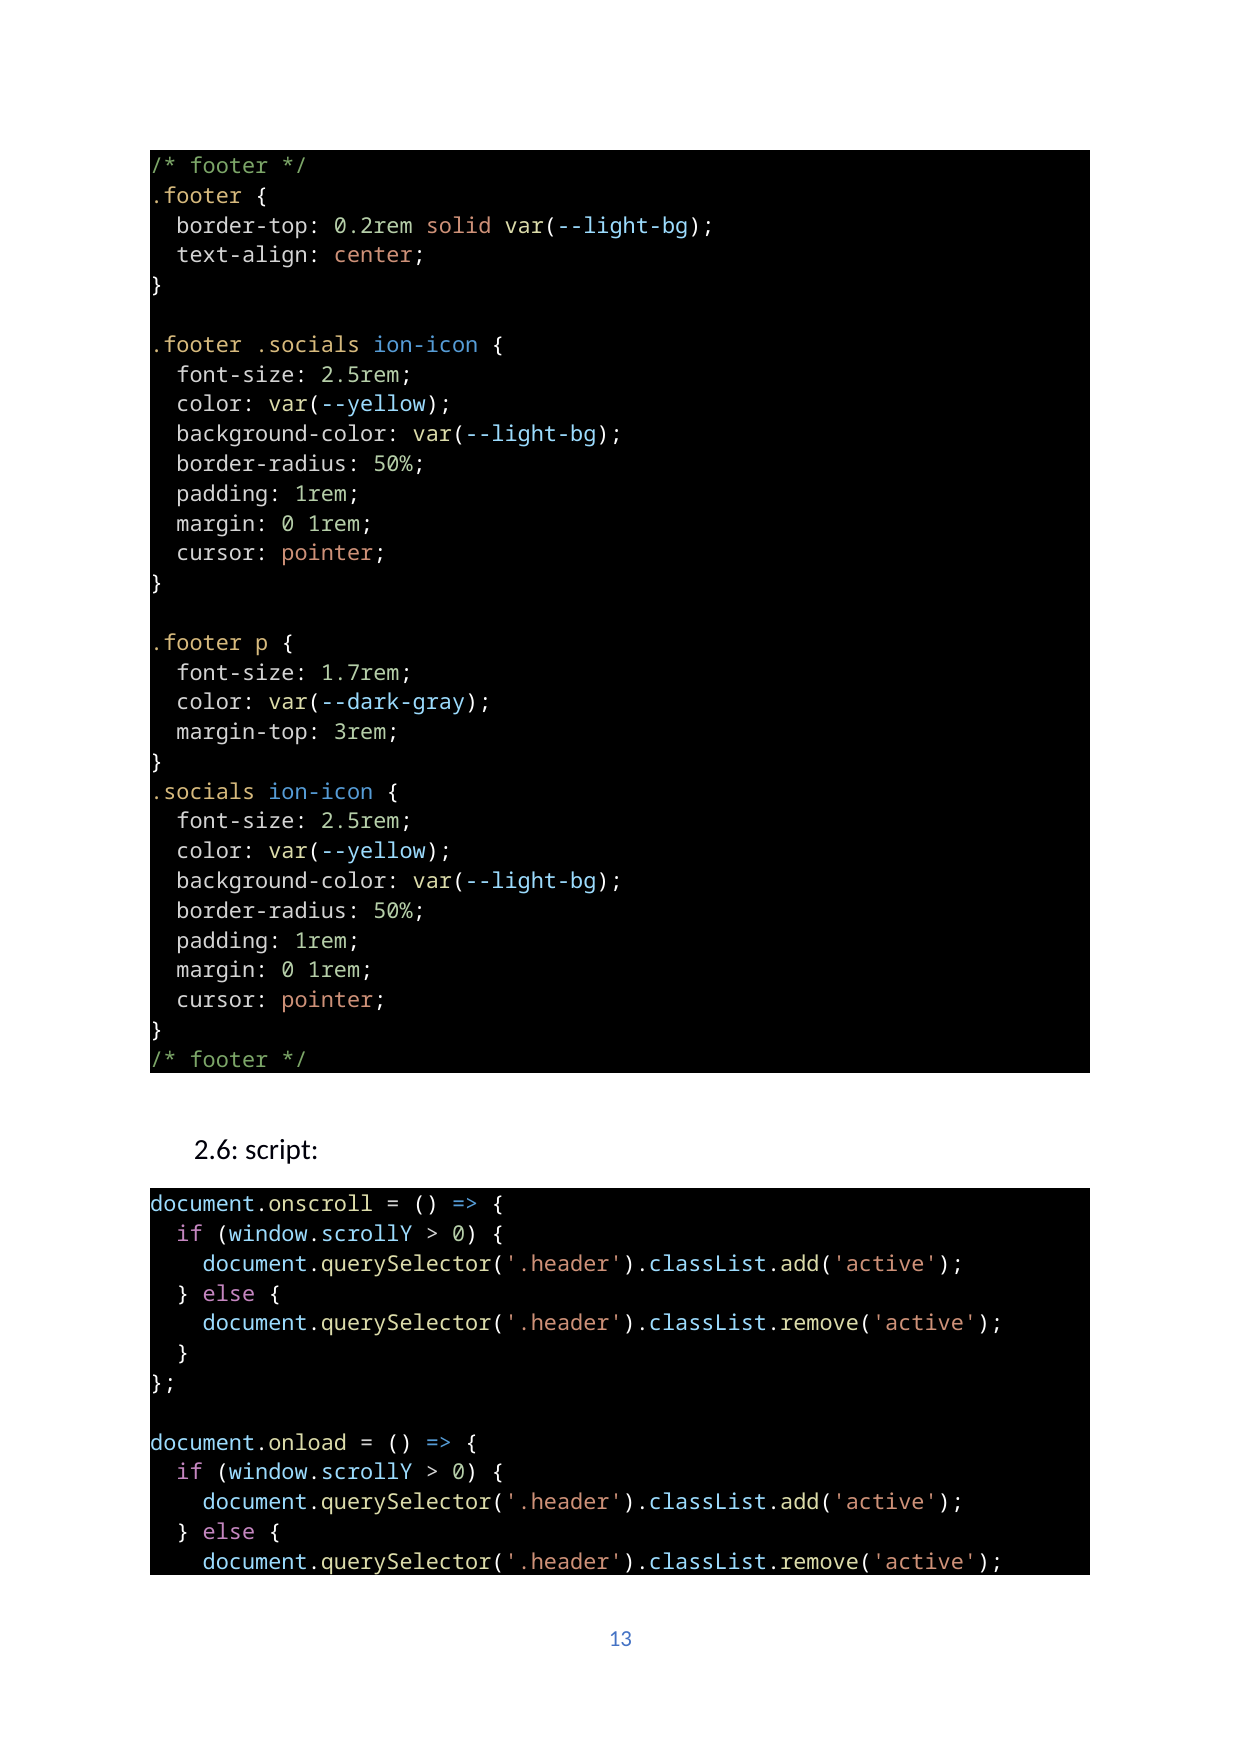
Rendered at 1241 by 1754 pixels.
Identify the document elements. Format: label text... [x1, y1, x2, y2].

text .socials ion-icon { [150, 776, 1090, 805]
text document.onload = () => { [150, 1426, 1090, 1456]
text } else { [150, 1277, 1090, 1307]
text cursor: pointer; [150, 537, 1090, 567]
text } [150, 1014, 1090, 1044]
text document.querySelector('.header').classList.add('active'); [150, 1486, 1090, 1516]
text .footer .socials ion-icon { [150, 329, 1090, 358]
text /* footer */ [150, 150, 1090, 180]
text document.querySelector('.header').classList.remove('active'); [150, 1546, 1090, 1575]
text font-size: 2.5rem; [150, 805, 1090, 835]
text padding: 1rem; [150, 924, 1090, 954]
text } [150, 1337, 1090, 1367]
text } else { [150, 1516, 1090, 1546]
text color: var(--yellow); [150, 388, 1090, 418]
text border-radius: 50%; [150, 448, 1090, 478]
text margin-top: 3rem; [150, 716, 1090, 746]
text cursor: pointer; [150, 984, 1090, 1014]
text .footer { [150, 180, 1090, 209]
text document.querySelector('.header').classList.add('active'); [150, 1248, 1090, 1277]
text } [150, 746, 1090, 776]
text color: var(--dark-gray); [150, 686, 1090, 716]
text .footer p { [150, 627, 1090, 656]
text 2.6: script: [194, 1131, 1090, 1166]
text color: var(--yellow); [150, 835, 1090, 865]
text text-align: center; [150, 239, 1090, 269]
text margin: 0 1rem; [150, 954, 1090, 984]
text document.querySelector('.header').classList.remove('active'); [150, 1307, 1090, 1337]
text margin: 0 1rem; [150, 507, 1090, 537]
text } [150, 567, 1090, 597]
text border-radius: 50%; [150, 895, 1090, 924]
text if (window.scrollY > 0) { [150, 1456, 1090, 1486]
text if (window.scrollY > 0) { [150, 1218, 1090, 1248]
text font-size: 1.7rem; [150, 656, 1090, 686]
text document.onscroll = () => { [150, 1188, 1090, 1218]
text background-color: var(--light-bg); [150, 418, 1090, 448]
text background-color: var(--light-bg); [150, 865, 1090, 895]
text }; [150, 1367, 1090, 1397]
text padding: 1rem; [150, 478, 1090, 507]
text } [150, 269, 1090, 299]
text /* footer */ [150, 1044, 1090, 1073]
text border-top: 0.2rem solid var(--light-bg); [150, 209, 1090, 239]
text font-size: 2.5rem; [150, 358, 1090, 388]
